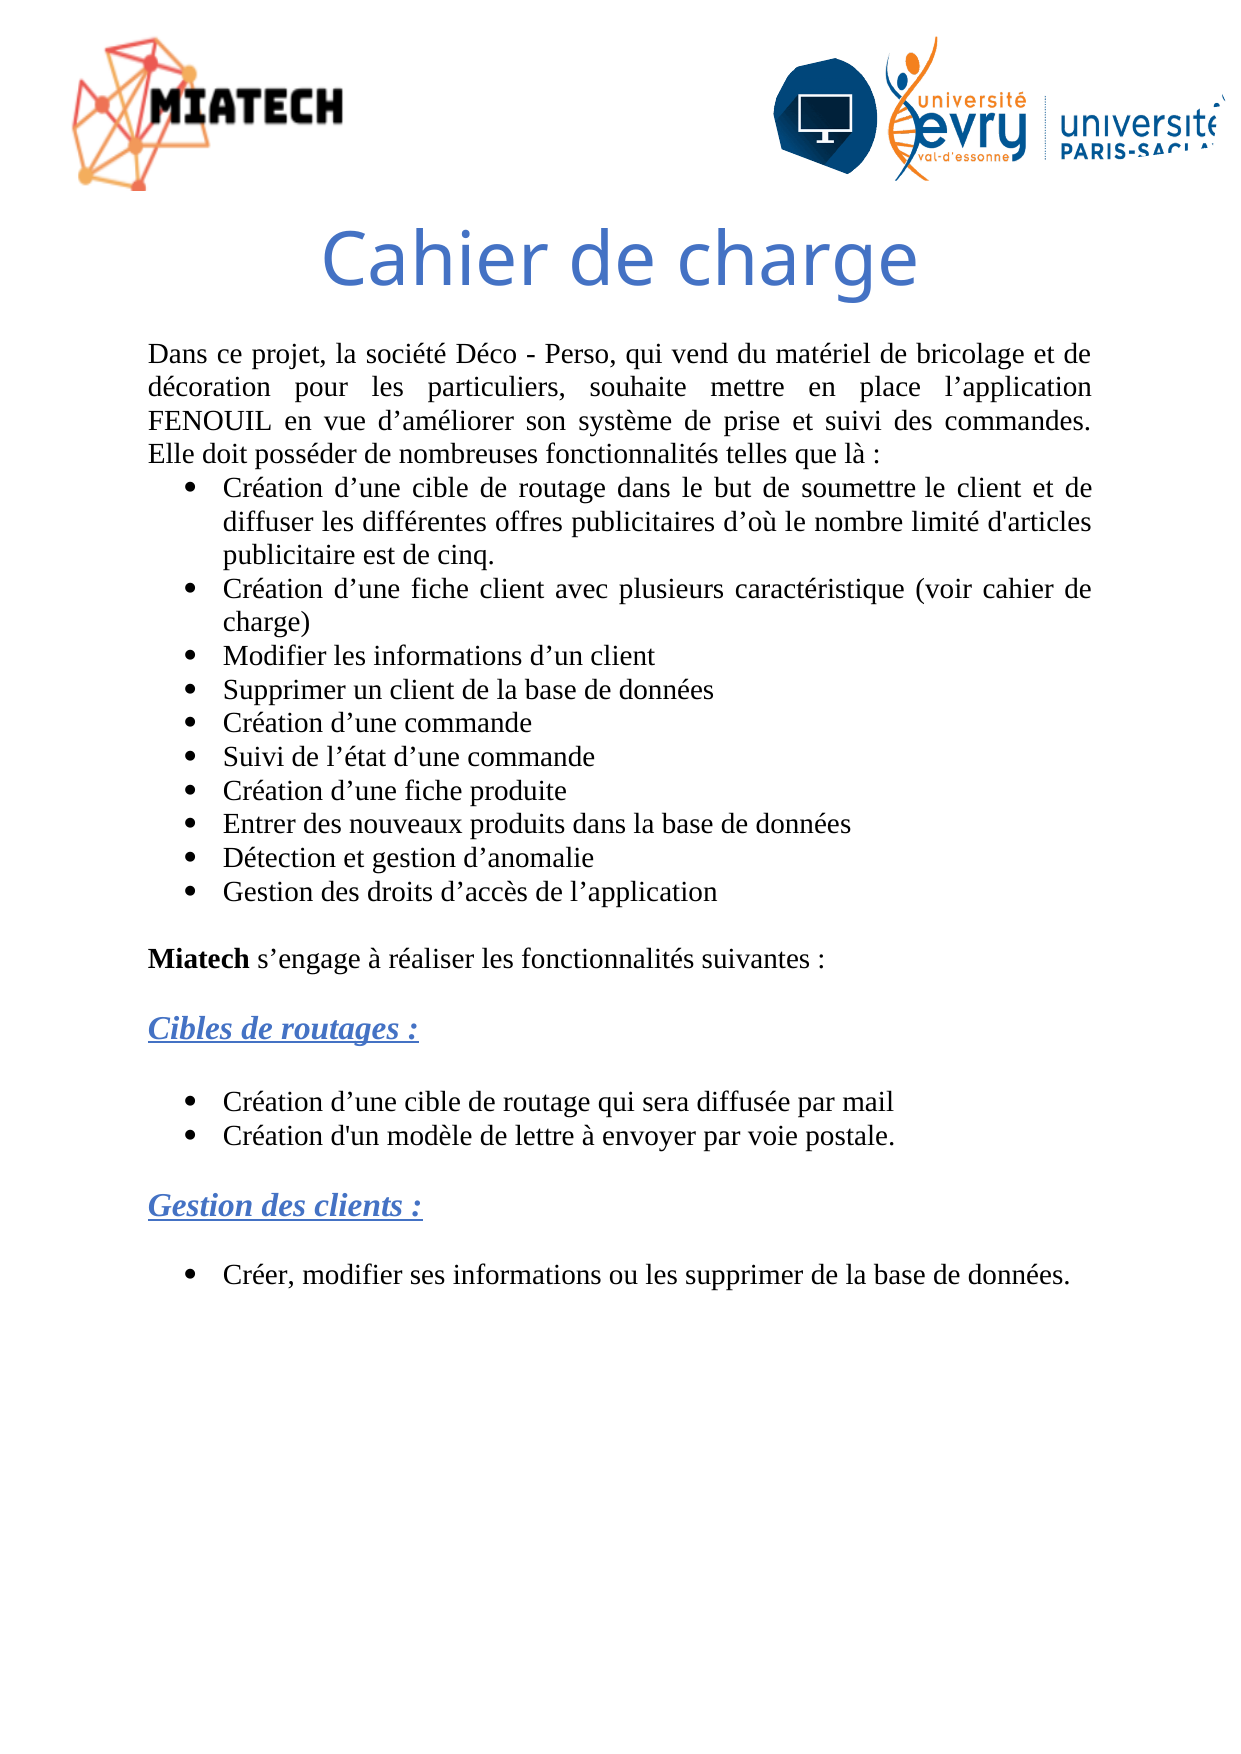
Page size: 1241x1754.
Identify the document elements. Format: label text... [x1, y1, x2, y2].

list Modifier les informations d’un client [185, 638, 1093, 672]
list Entrer des nouveaux produits dans la base de données [185, 806, 1093, 840]
text Miatech s’engage à réaliser les fonctionnalités suivantes : [148, 941, 1093, 974]
list Détection et gestion d’anomalie [185, 840, 1093, 874]
list Création d’une cible de routage dans le but de soumettre le client et de diffuser les différentes offres publicitaires d’où le nombre limité d'articles publicitaire est de cinq. [185, 470, 1093, 571]
list Gestion des droits d’accès de l’application [185, 874, 1093, 907]
list Création d’une fiche produite [185, 773, 1093, 806]
text Cahier de charge [148, 205, 1093, 307]
picture [53, 28, 399, 191]
picture [773, 36, 1228, 181]
text Gestion des clients : [148, 1185, 1093, 1224]
list Création d’une cible de routage qui sera diffusée par mail [185, 1084, 1093, 1118]
list Création d’une fiche client avec plusieurs caractéristique (voir cahier de charge) [185, 571, 1093, 638]
list Suivi de l’état d’une commande [185, 739, 1093, 773]
list Création d'un modèle de lettre à envoyer par voie postale. [185, 1118, 1093, 1152]
list Supprimer un client de la base de données [185, 672, 1093, 705]
text Dans ce projet, la société Déco - Perso, qui vend du matériel de bricolage et de décoration pour les particuliers, souhaite mettre en place l’application FENOUIL en vue d’améliorer son système de prise et suivi des commandes. Elle doit posséder de nombreuses fonctionnalités telles que là : [148, 336, 1093, 470]
text Cibles de routages : [148, 1008, 1093, 1046]
list Création d’une commande [185, 705, 1093, 739]
list Créer, modifier ses informations ou les supprimer de la base de données. [185, 1257, 1093, 1291]
